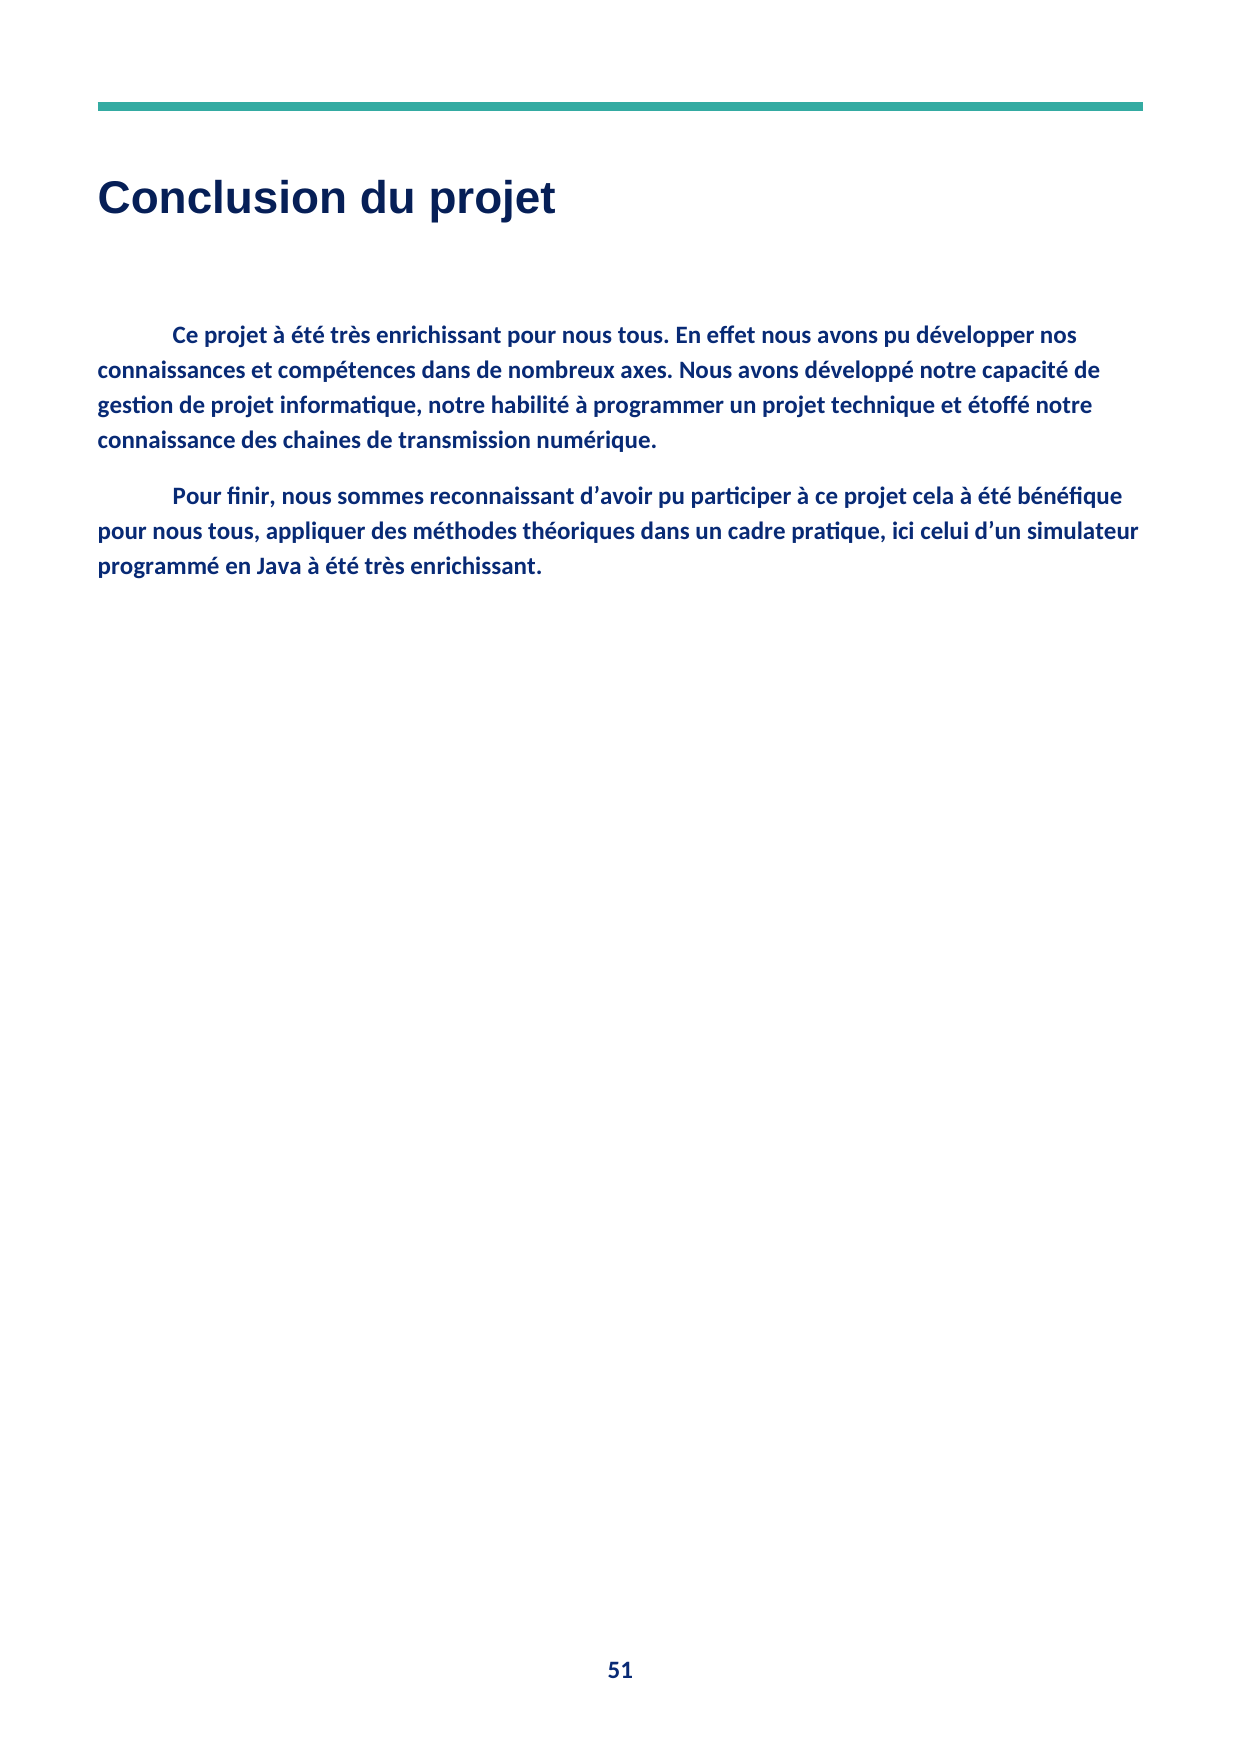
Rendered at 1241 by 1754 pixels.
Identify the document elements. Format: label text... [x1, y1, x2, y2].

subtitle Conclusion du projet [97, 171, 1143, 224]
text Ce projet à été très enrichissant pour nous tous. En effet nous avons pu développer nos connaissances et compétences dans de nombreux axes. Nous avons développé notre capacité de gestion de projet informatique, notre habilité à programmer un projet technique et étoffé notre connaissance des chaines de transmission numérique. [97, 319, 1143, 455]
text Pour finir, nous sommes reconnaissant d’avoir pu participer à ce projet cela à été bénéfique pour nous tous, appliquer des méthodes théoriques dans un cadre pratique, ici celui d’un simulateur programmé en Java à été très enrichissant. [97, 480, 1143, 581]
